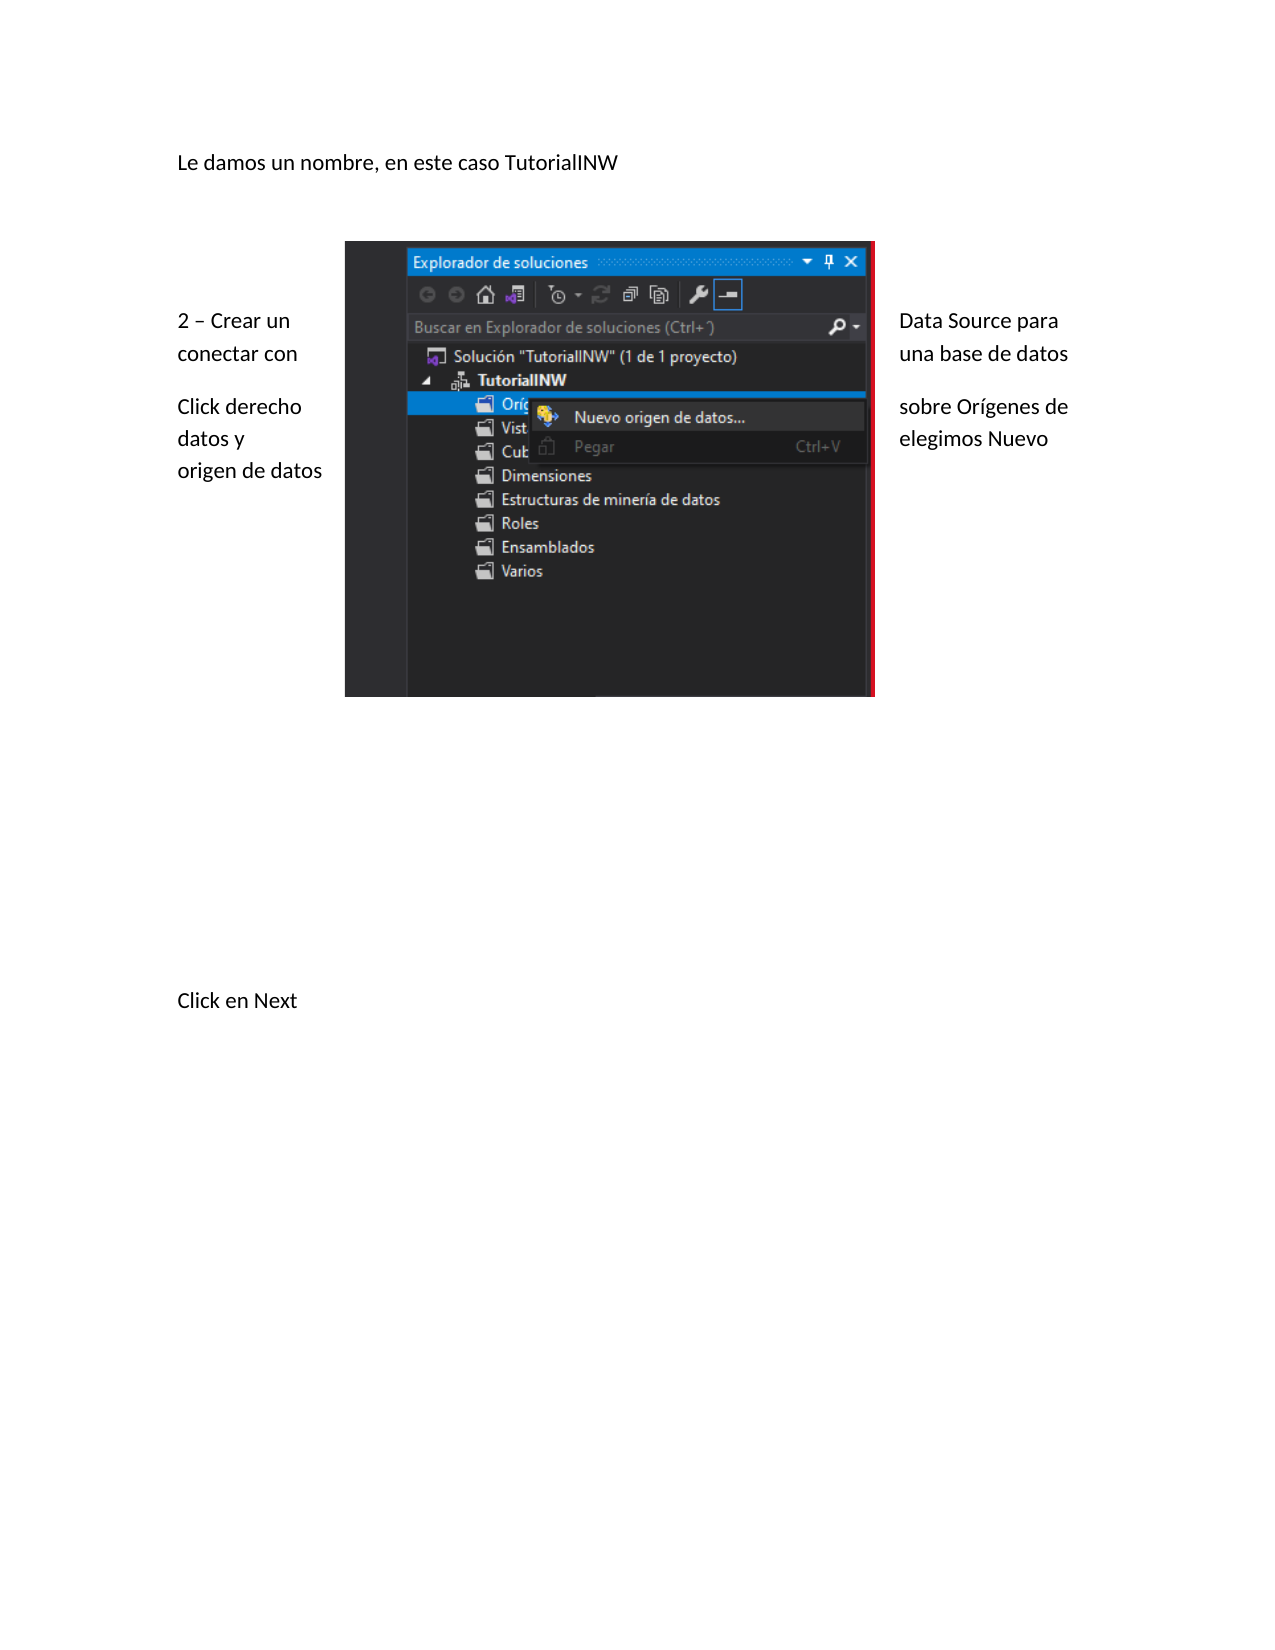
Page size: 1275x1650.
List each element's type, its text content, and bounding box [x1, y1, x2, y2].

text 2 – Crear un Data Source para conectar con una base de datos [177, 307, 344, 367]
text Le damos un nombre, en este caso TutorialINW [177, 148, 1098, 176]
text Click derecho sobre Orígenes de datos y elegimos Nuevo origen de datos [875, 392, 1098, 484]
text Click en Next [177, 986, 1098, 1014]
text Click derecho sobre Orígenes de datos y elegimos Nuevo origen de datos [177, 392, 344, 484]
text 2 – Crear un Data Source para conectar con una base de datos [875, 307, 1098, 367]
picture [344, 241, 875, 697]
